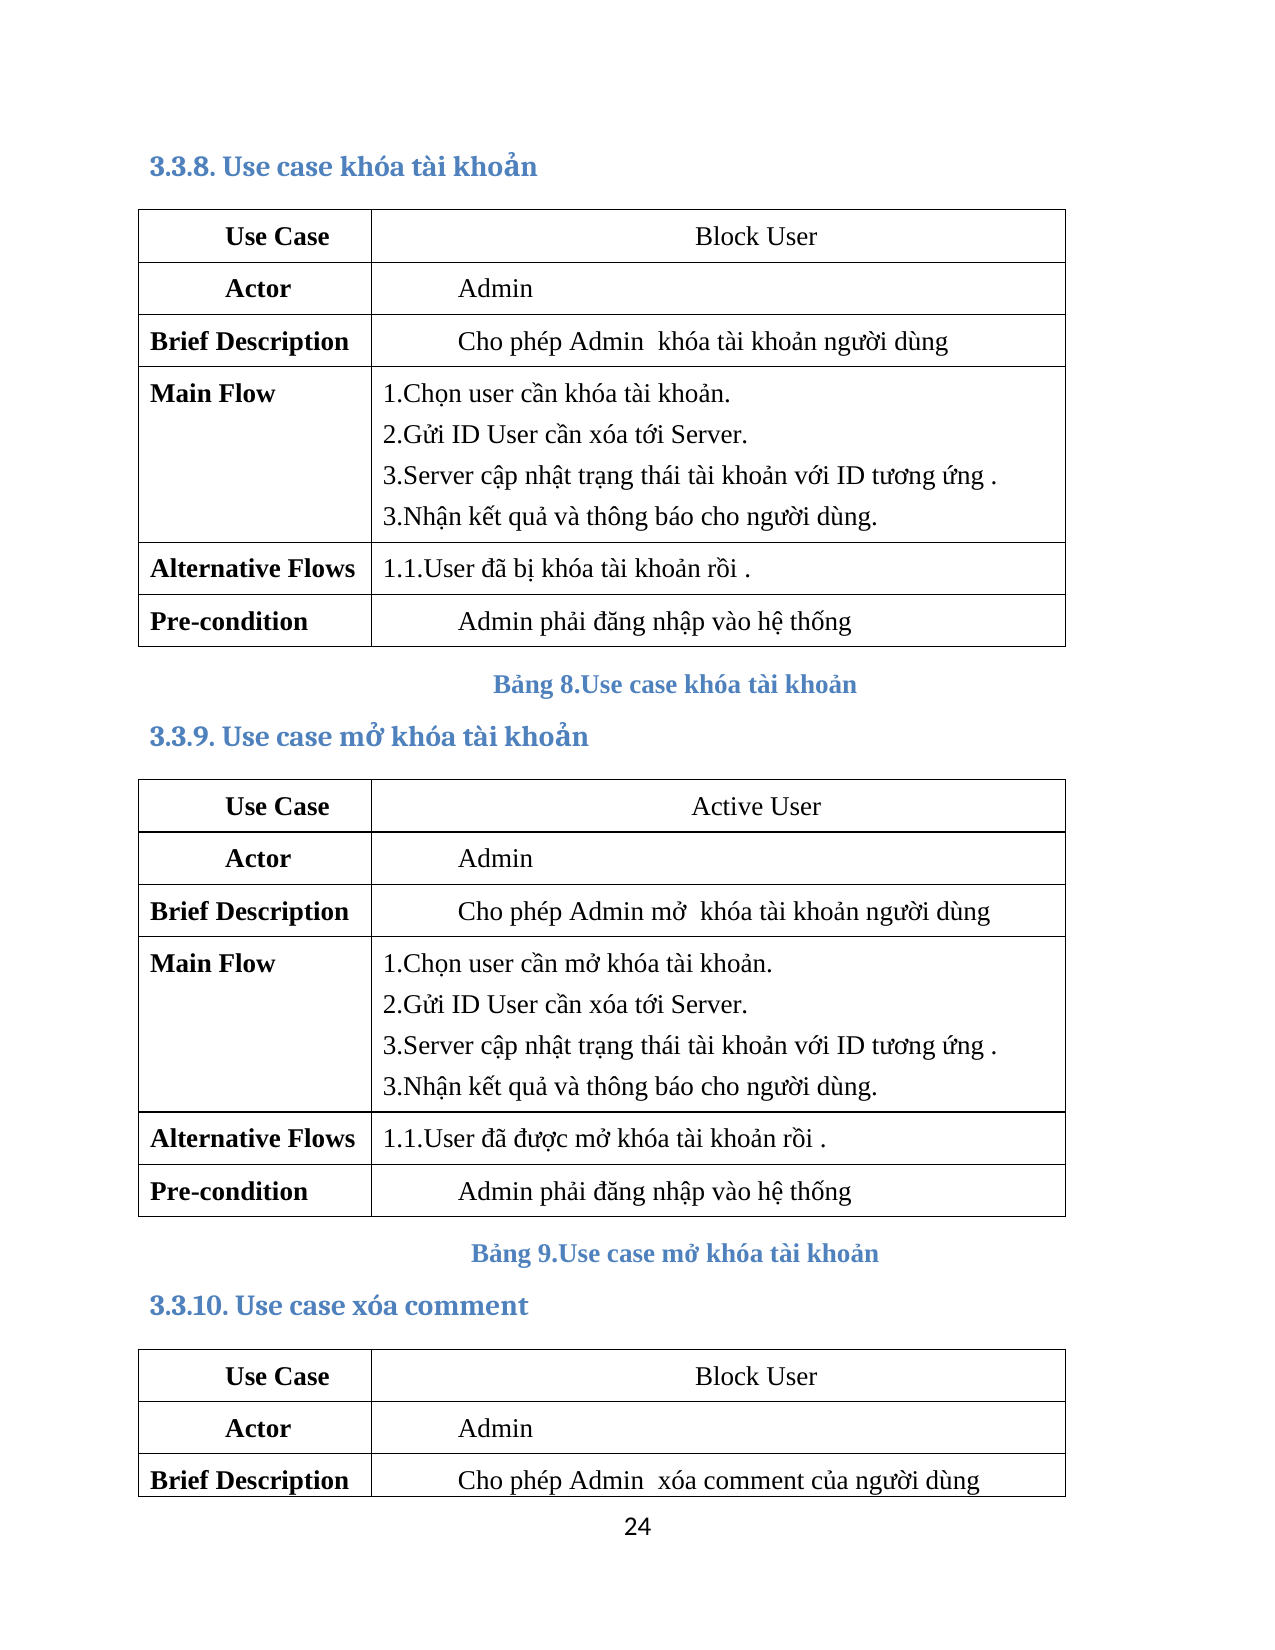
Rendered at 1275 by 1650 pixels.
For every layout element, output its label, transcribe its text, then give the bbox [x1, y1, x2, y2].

table_cell Actor [139, 1402, 371, 1453]
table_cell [372, 1454, 1065, 1496]
table_cell Pre-condition [139, 595, 371, 646]
table_cell 1.Chọn user cần mở khóa tài khoản. 2.Gửi ID User cần xóa tới Server. 3.Server cập nhật trạng thái tài khoản với ID tương ứng . 3.Nhận kết quả và thông báo cho người dùng. [372, 937, 1065, 1111]
table_header Use Case [139, 1350, 371, 1401]
subtitle 3.3.10. Use case xóa comment [150, 1289, 1125, 1323]
table_header Block User [372, 1350, 1065, 1401]
table_cell 1.Chọn user cần khóa tài khoản. 2.Gửi ID User cần xóa tới Server. 3.Server cập nhật trạng thái tài khoản với ID tương ứng . 3.Nhận kết quả và thông báo cho người dùng. [372, 367, 1065, 542]
table_cell 1.1.User đã bị khóa tài khoản rồi . [372, 543, 1065, 594]
table_header Block User [372, 210, 1065, 262]
table_cell Admin [372, 833, 1065, 883]
table_cell Main Flow [139, 367, 371, 542]
table_header Use Case [139, 210, 371, 262]
table_cell Brief Description [139, 885, 371, 936]
subtitle 3.3.8. Use case khóa tài khoản [150, 150, 1125, 183]
table_cell Alternative Flows [139, 543, 371, 594]
table_cell Actor [139, 833, 371, 883]
table_cell Cho phép Admin khóa tài khoản người dùng [372, 315, 1065, 366]
table_cell Brief Description [139, 315, 371, 366]
table_cell 1.1.User đã được mở khóa tài khoản rồi . [372, 1113, 1065, 1163]
table_header Active User [372, 780, 1065, 831]
table_cell Admin [372, 1402, 1065, 1453]
subtitle 3.3.9. Use case mở khóa tài khoản [150, 720, 1125, 753]
table_cell Brief Description [139, 1454, 371, 1496]
table_cell Pre-condition [139, 1165, 371, 1216]
table_header Use Case [139, 780, 371, 831]
table_cell Actor [139, 263, 371, 314]
table_cell Alternative Flows [139, 1113, 371, 1163]
table_cell Cho phép Admin mở khóa tài khoản người dùng [372, 885, 1065, 936]
table_cell Admin phải đăng nhập vào hệ thống [372, 595, 1065, 646]
table_cell Admin phải đăng nhập vào hệ thống [372, 1165, 1065, 1216]
table_cell Main Flow [139, 937, 371, 1111]
table_cell Admin [372, 263, 1065, 314]
